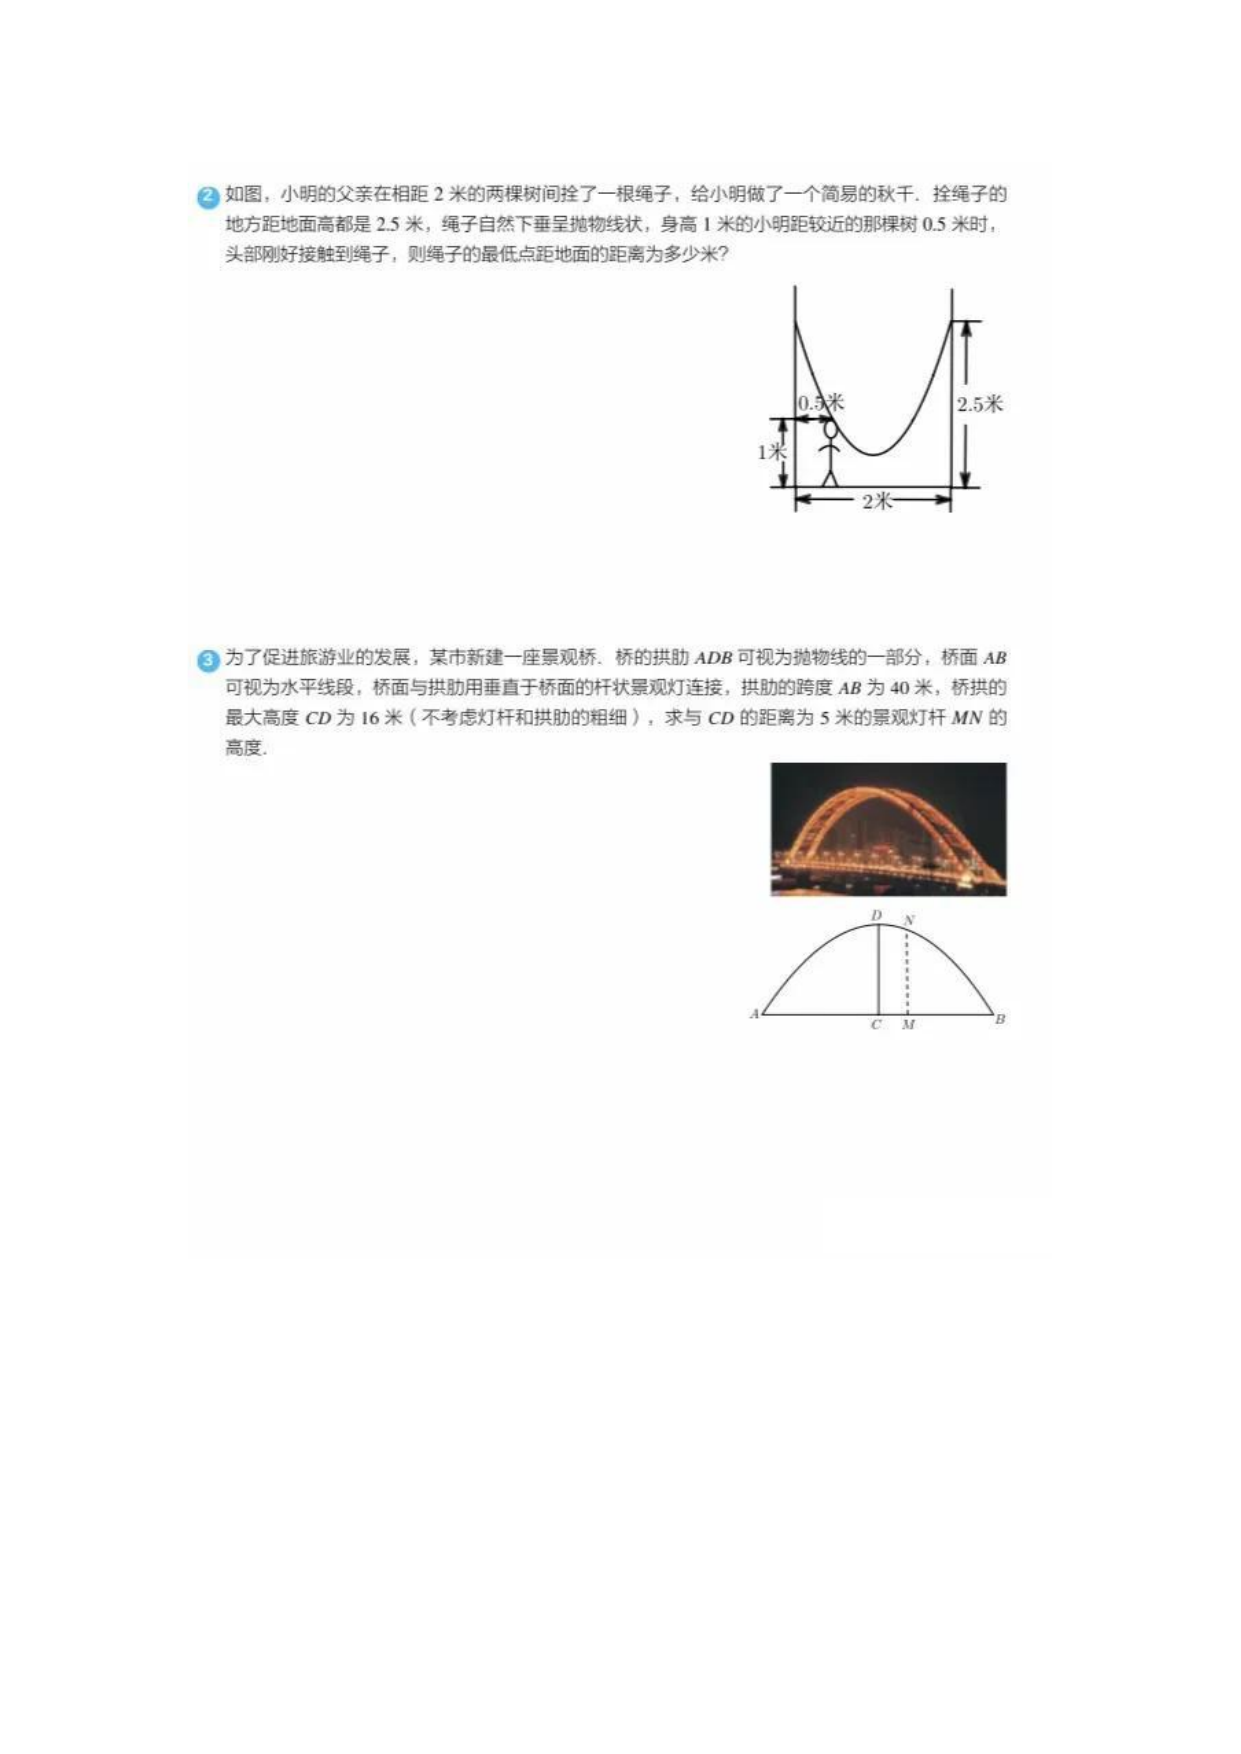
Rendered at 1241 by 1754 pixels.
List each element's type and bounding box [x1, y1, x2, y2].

picture [187, 162, 1052, 1259]
